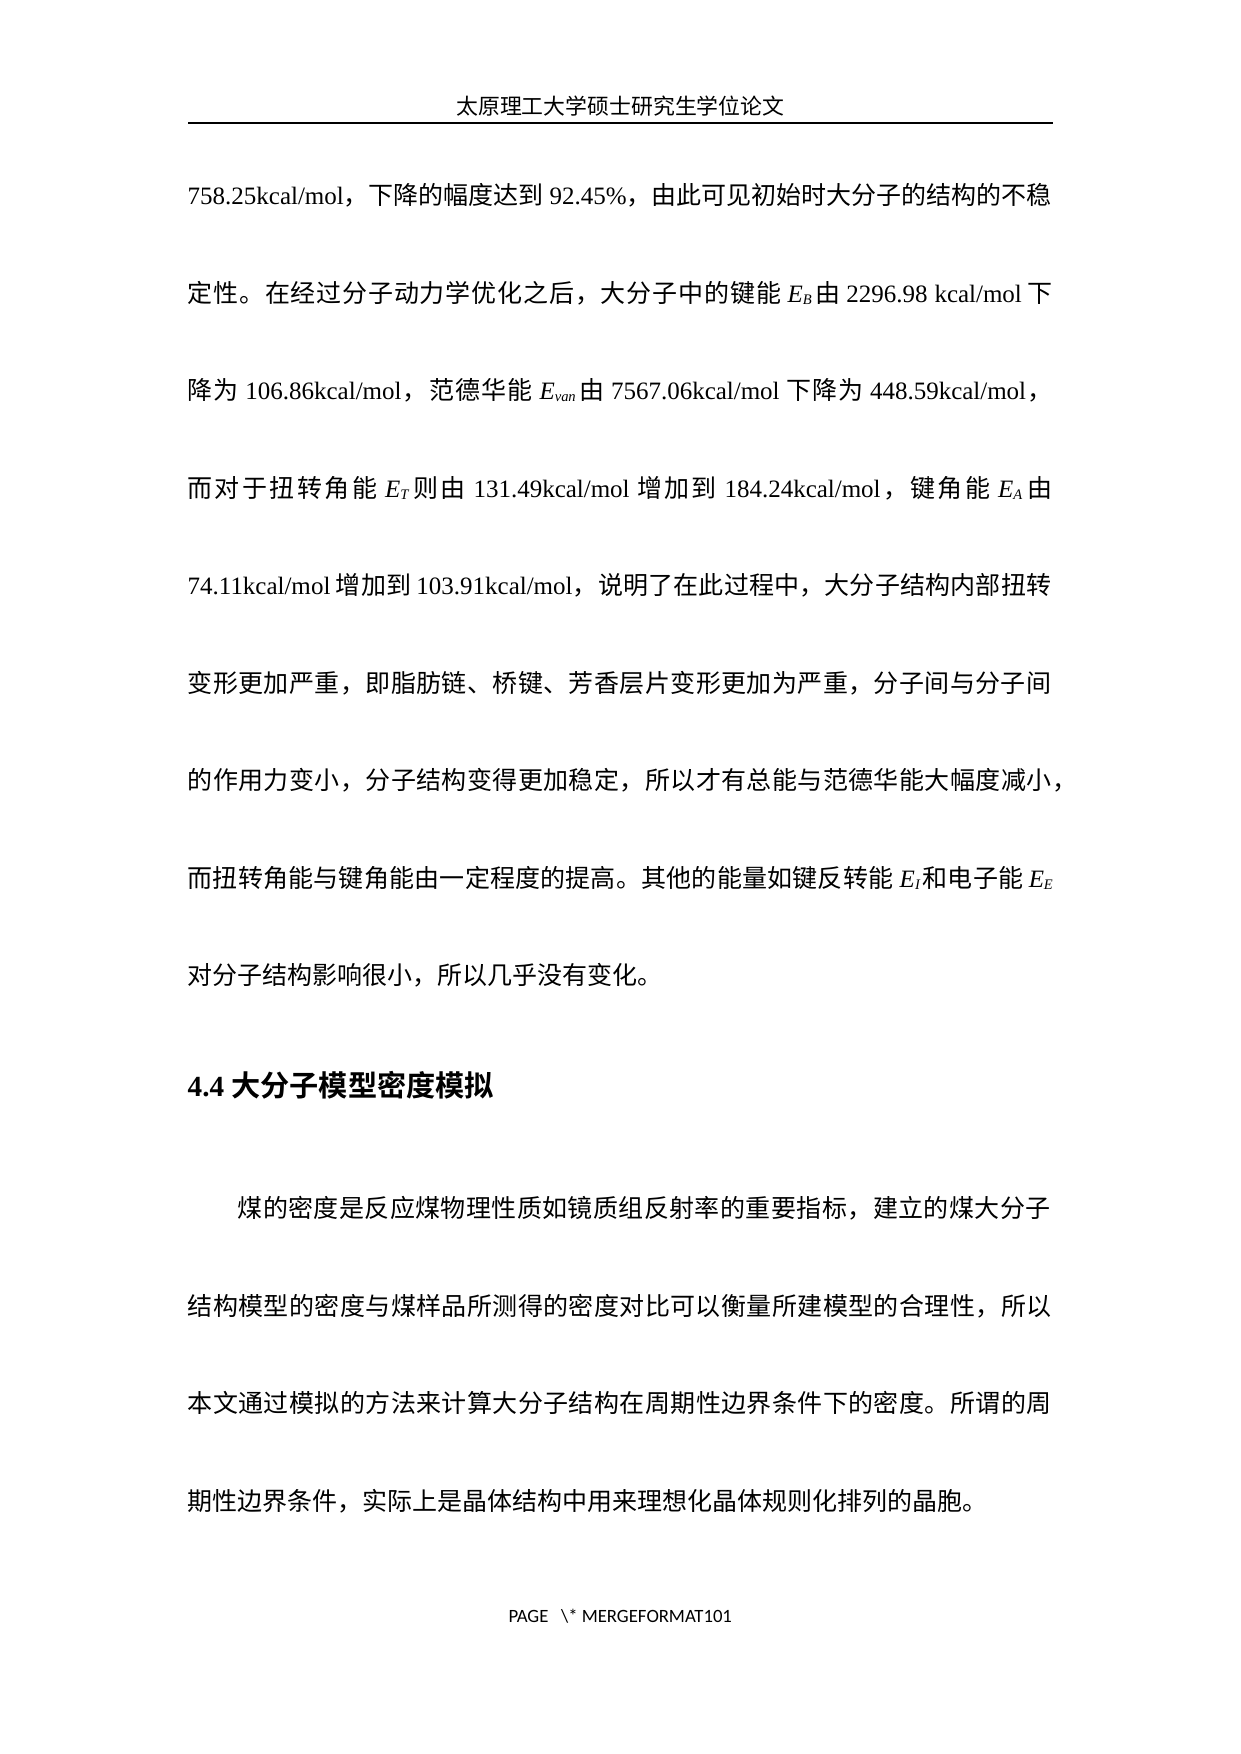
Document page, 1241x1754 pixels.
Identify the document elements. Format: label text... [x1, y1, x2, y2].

text 煤的密度是反应煤物理性质如镜质组反射率的重要指标，建立的煤大分子结构模型的密度与煤样品所测得的密度对比可以衡量所建模型的合理性，所以本文通过模拟的方法来计算大分子结构在周期性边界条件下的密度。所谓的周期性边界条件，实际上是晶体结构中用来理想化晶体规则化排列的晶胞。 [187, 1174, 1053, 1532]
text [187, 161, 1053, 1006]
subtitle 4.4 大分子模型密度模拟 [187, 1051, 1053, 1116]
